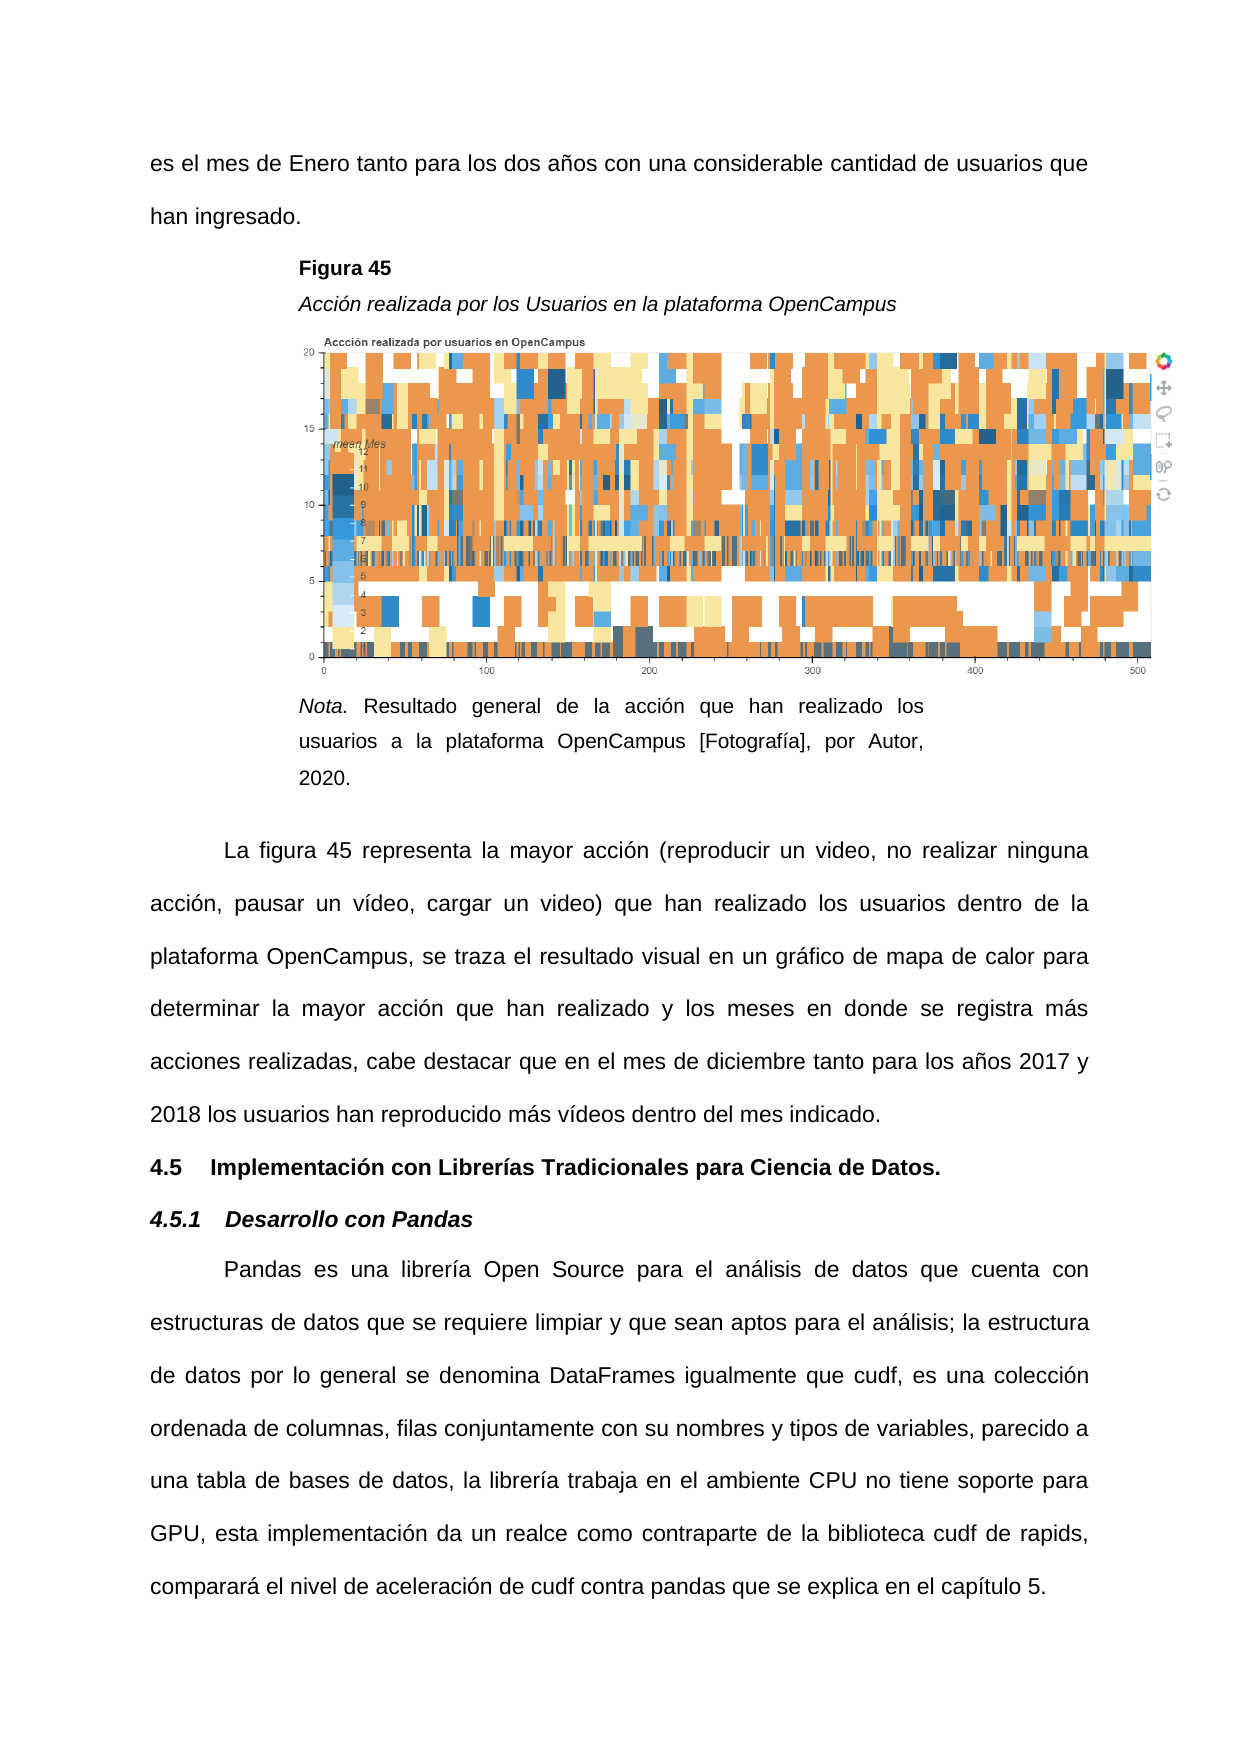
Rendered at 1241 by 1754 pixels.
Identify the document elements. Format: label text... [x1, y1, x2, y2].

list Nota. Resultado general de la acción que han realizado los usuarios a la plataforma OpenCampus [Fotografía], por Autor, 2020. [299, 693, 925, 789]
picture [298, 327, 1177, 682]
text La figura 45 representa la mayor acción (reproducir un video, no realizar ninguna acción, pausar un vídeo, cargar un video) que han realizado los usuarios dentro de la plataforma OpenCampus, se traza el resultado visual en un gráfico de mapa de calor para determinar la mayor acción que han realizado y los meses en donde se registra más acciones realizadas, cabe destacar que en el mes de diciembre tanto para los años 2017 y 2018 los usuarios han reproducido más vídeos dentro del mes indicado. [150, 837, 1090, 1127]
subtitle Implementación con Librerías Tradicionales para Ciencia de Datos. [150, 1153, 1090, 1180]
text Pandas es una librería Open Source para el análisis de datos que cuenta con estructuras de datos que se requiere limpiar y que sean aptos para el análisis; la estructura de datos por lo general se denomina DataFrames igualmente que cudf, es una colección ordenada de columnas, filas conjuntamente con su nombres y tipos de variables, parecido a una tabla de bases de datos, la librería trabaja en el ambiente CPU no tiene soporte para GPU, esta implementación da un realce como contraparte de la biblioteca cudf de rapids, comparará el nivel de aceleración de cudf contra pandas que se explica en el capítulo 5. [150, 1256, 1090, 1599]
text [150, 150, 1090, 229]
subtitle Desarrollo con Pandas [150, 1206, 1090, 1232]
list Figura 45 [299, 255, 925, 279]
text Acción realizada por los Usuarios en la plataforma OpenCampus [299, 291, 1090, 315]
